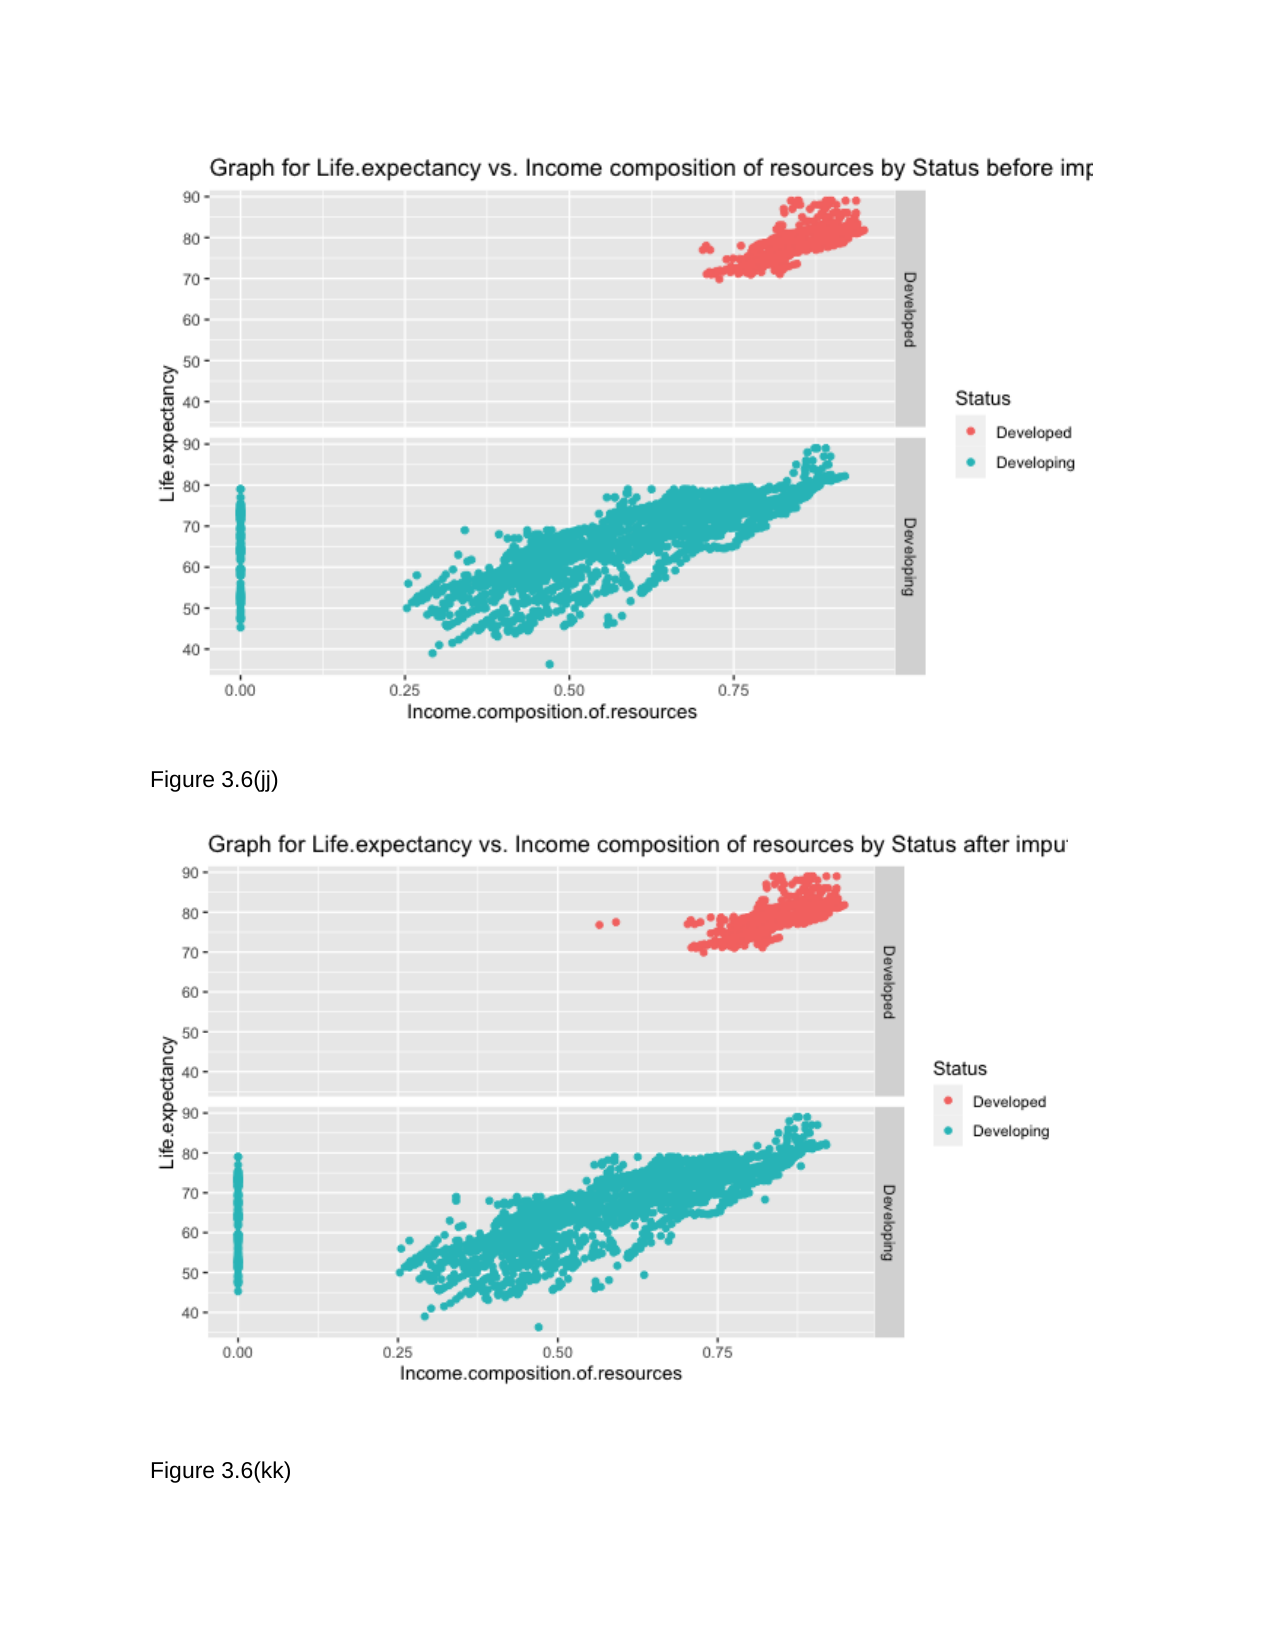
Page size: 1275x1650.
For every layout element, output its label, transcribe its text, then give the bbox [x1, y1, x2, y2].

text Figure 3.6(kk) [150, 1457, 1125, 1483]
text Figure 3.6(jj) [150, 766, 1125, 792]
picture [150, 150, 1093, 732]
picture [150, 826, 1068, 1393]
